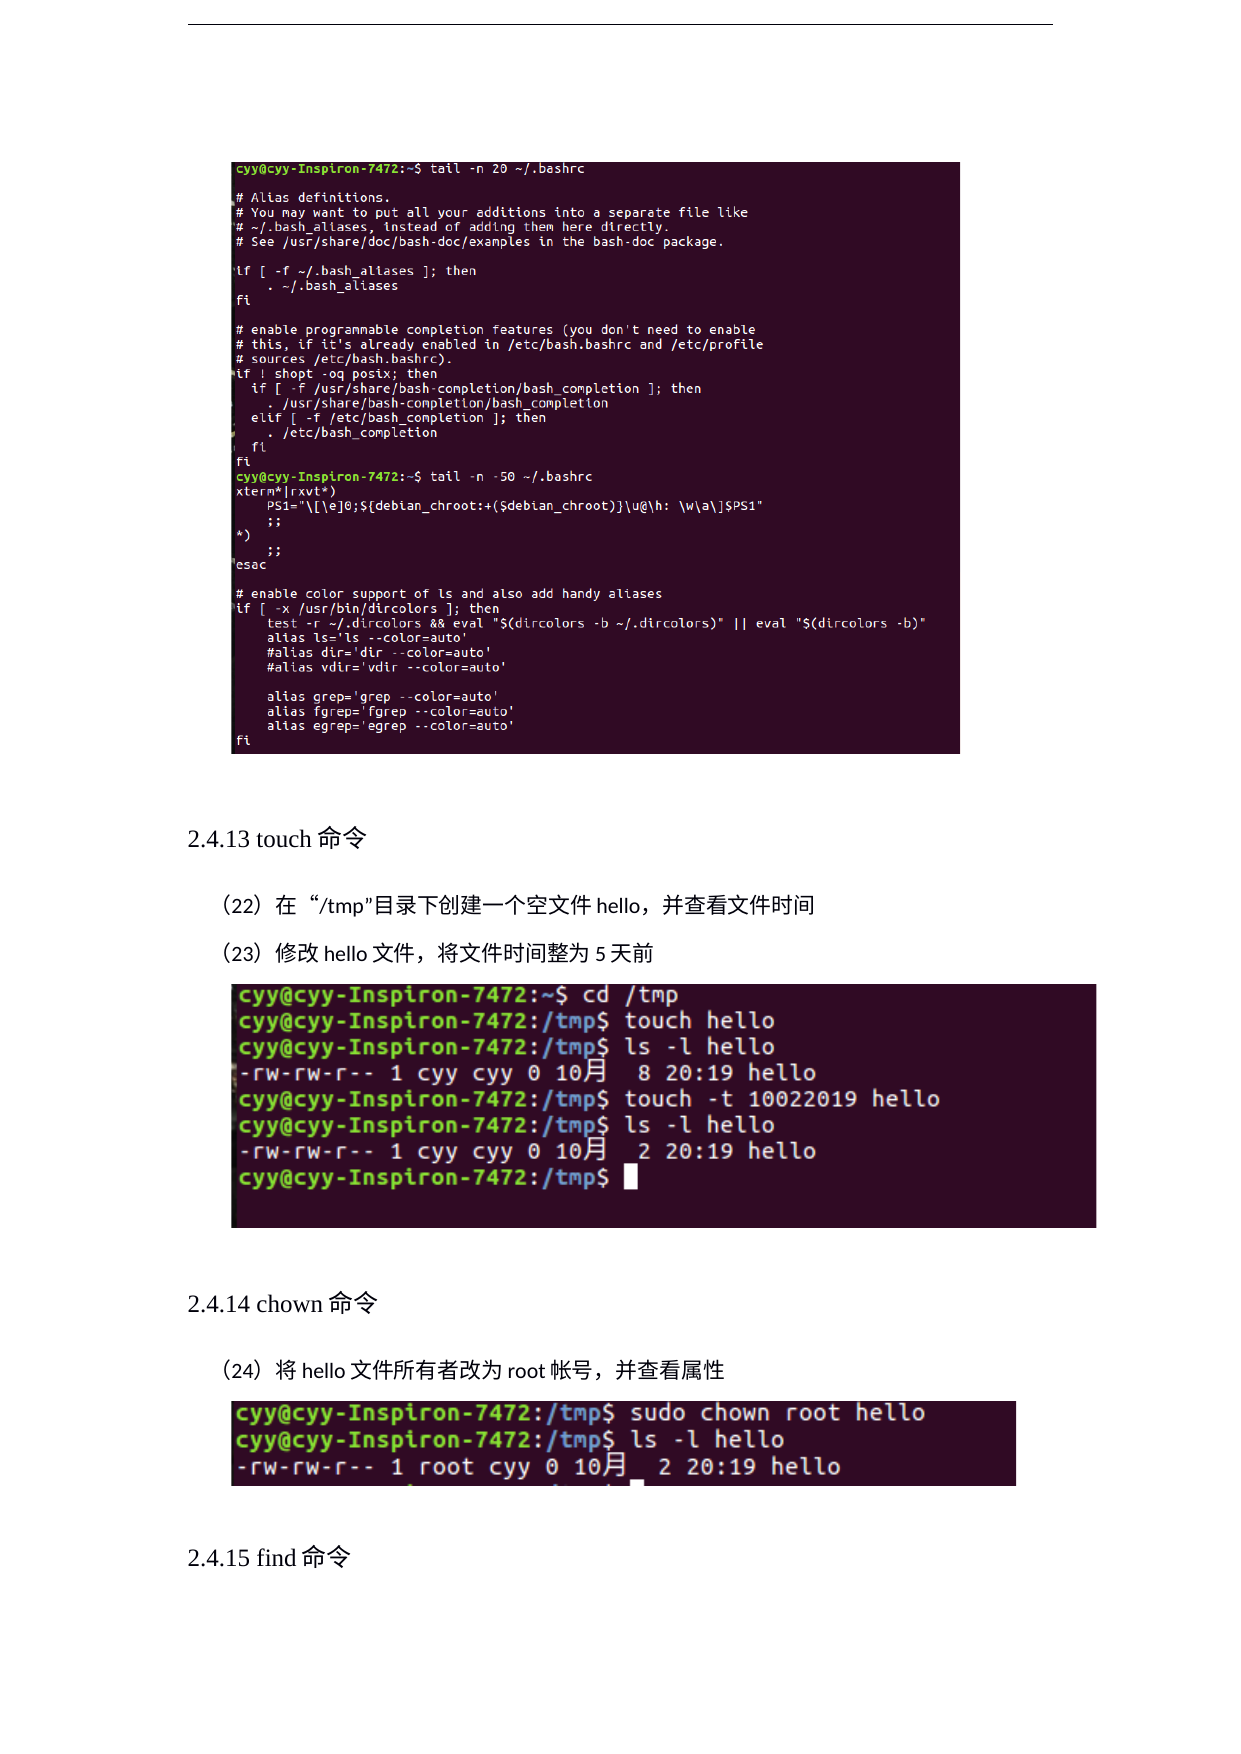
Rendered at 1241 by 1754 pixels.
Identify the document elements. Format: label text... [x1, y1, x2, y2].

picture [231, 1401, 1017, 1486]
picture [231, 984, 1097, 1228]
text （22）在“/tmp”目录下创建一个空文件hello，并查看文件时间 [187, 888, 1053, 920]
subtitle 2.4.14 chown命令 [187, 1269, 1053, 1334]
text （24）将hello文件所有者改为root帐号，并查看属性 [187, 1353, 1053, 1385]
subtitle 2.4.15 find命令 [187, 1523, 1053, 1588]
picture [231, 162, 961, 754]
subtitle 2.4.13 touch命令 [187, 804, 1053, 869]
text （23）修改hello文件，将文件时间整为5天前 [187, 936, 1053, 968]
